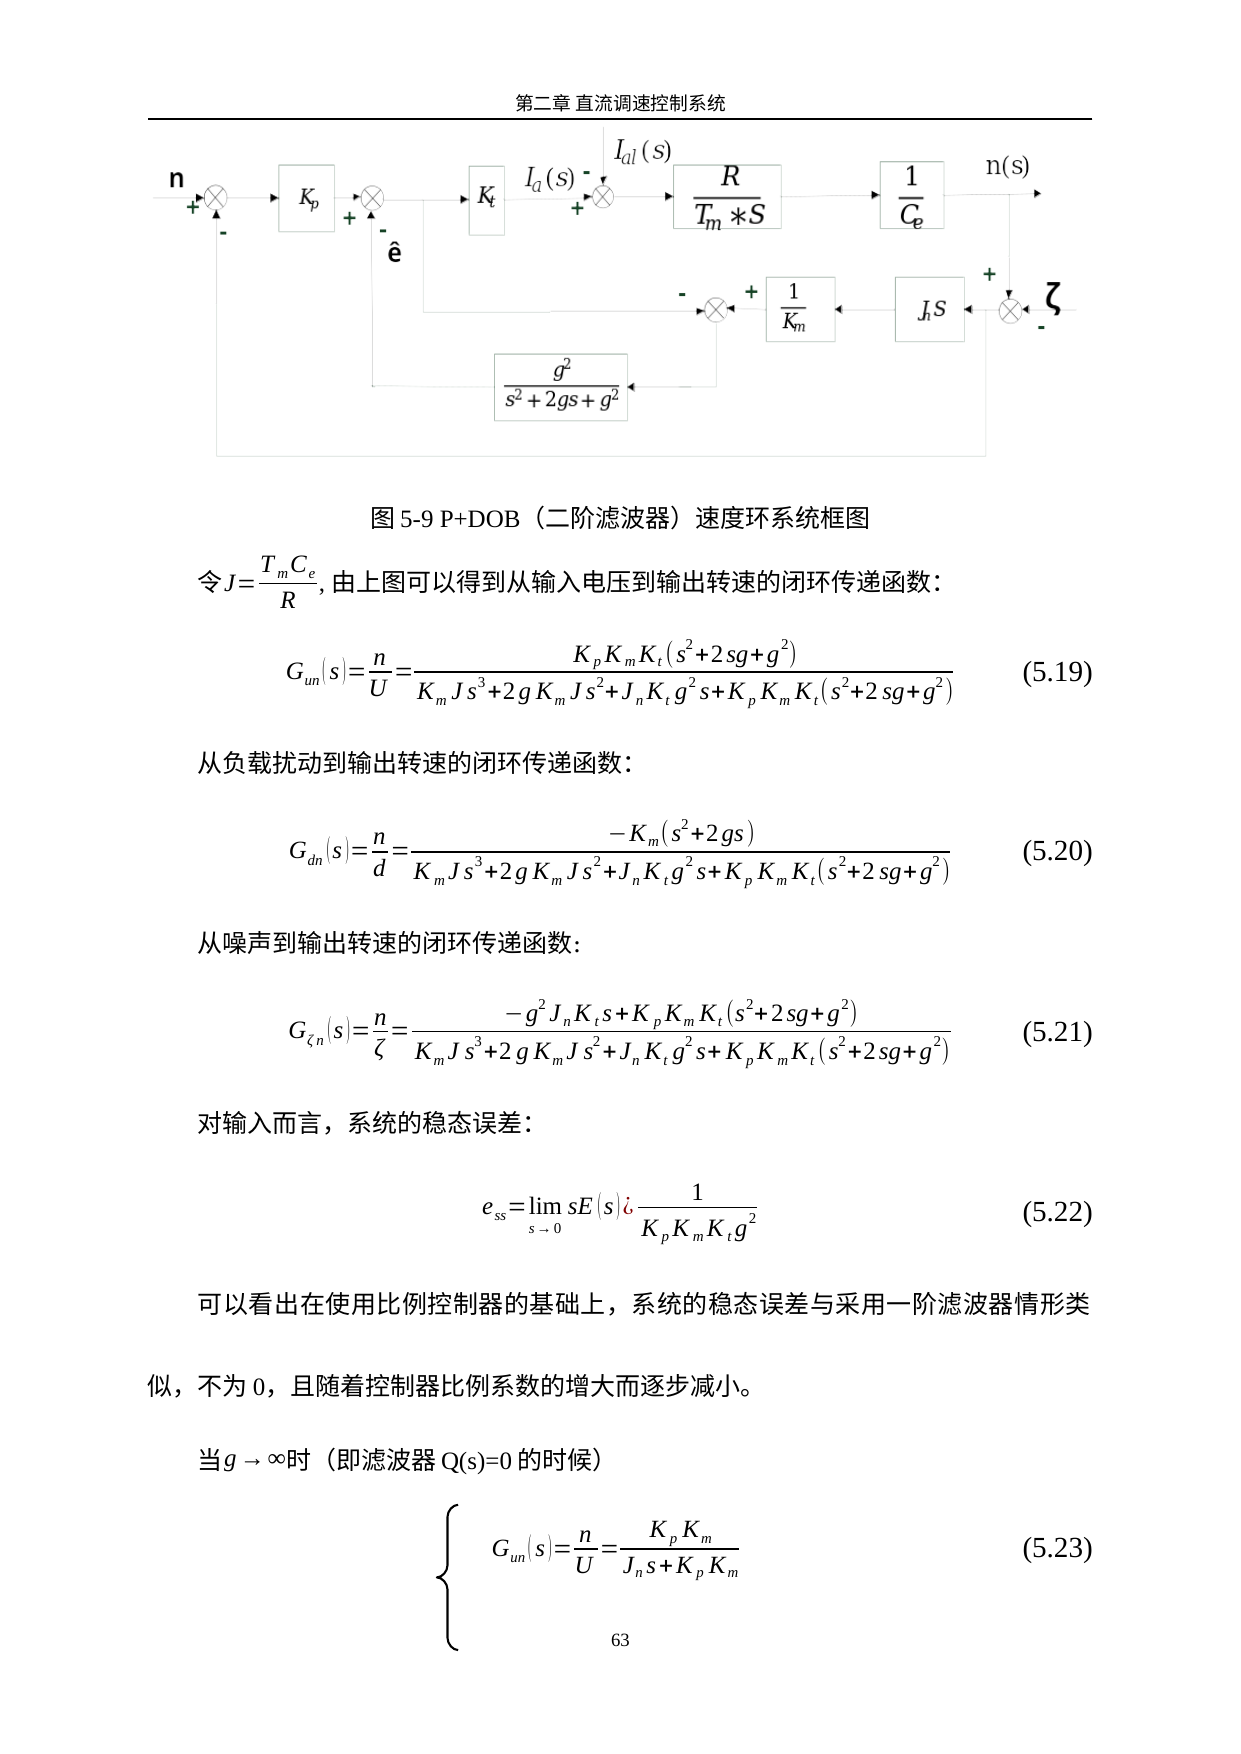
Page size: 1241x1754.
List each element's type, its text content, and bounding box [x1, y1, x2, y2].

text 图5-9 P+DOB（二阶滤波器）速度环系统框图 [148, 484, 1092, 549]
text 从负载扰动到输出转速的闭环传递函数： [191, 729, 1092, 794]
text 当时（即滤波器Q(s)=0的时候） [148, 1426, 1092, 1491]
text (5.23) [148, 1500, 1092, 1597]
text (5.22) [148, 1163, 1092, 1261]
text (5.20) [191, 803, 1092, 901]
text 可以看出在使用比例控制器的基础上，系统的稳态误差与采用一阶滤波器情形类似，不为0，且随着控制器比例系数的增大而逐步减小。 [148, 1271, 1092, 1417]
text 对输入而言，系统的稳态误差： [148, 1089, 1092, 1154]
text (5.21) [148, 983, 1092, 1081]
text (5.19) [148, 623, 1092, 721]
text 从噪声到输出转速的闭环传递函数: [191, 909, 1092, 974]
text 令, 由上图可以得到从输入电压到输出转速的闭环传递函数： [148, 549, 1092, 614]
